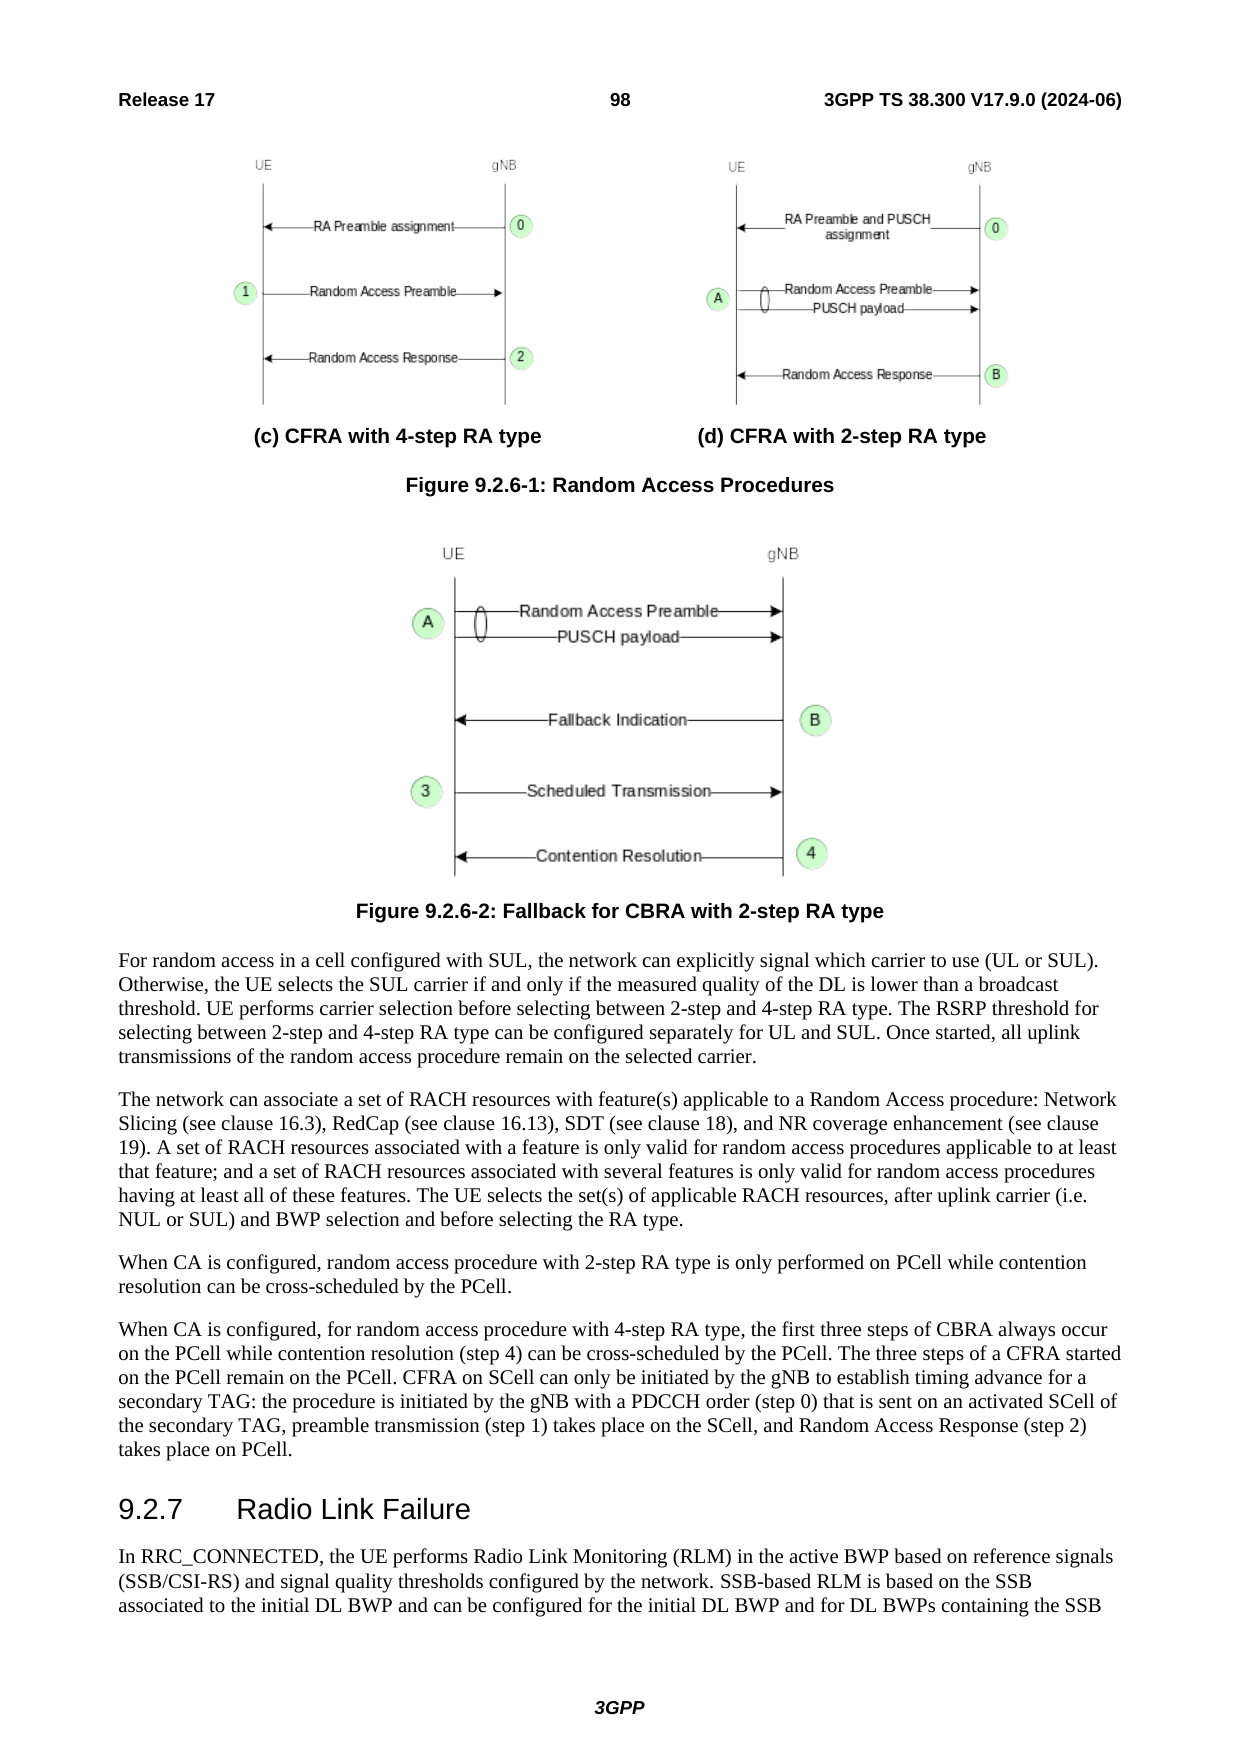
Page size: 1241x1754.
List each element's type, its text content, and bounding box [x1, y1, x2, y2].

text Figure 9.2.6-1: Random Access Procedures [118, 473, 1122, 497]
text Figure 9.2.6-2: Fallback for CBRA with 2-step RA type [118, 898, 1122, 922]
text (c) CFRA with 4-step RA type (d) CFRA with 2-step RA type [118, 424, 1122, 448]
text When CA is configured, for random access procedure with 4-step RA type, the first three steps of CBRA always occur on the PCell while contention resolution (step 4) can be cross-scheduled by the PCell. The three steps of a CFRA started on the PCell remain on the PCell. CFRA on SCell can only be initiated by the gNB to establish timing advance for a secondary TAG: the procedure is initiated by the gNB with a PDCCH order (step 0) that is sent on an activated SCell of the secondary TAG, preamble transmission (step 1) takes place on the SCell, and Random Access Response (step 2) takes place on PCell. [118, 1317, 1122, 1461]
text The network can associate a set of RACH resources with feature(s) applicable to a Random Access procedure: Network Slicing (see clause 16.3), RedCap (see clause 16.13), SDT (see clause 18), and NR coverage enhancement (see clause 19). A set of RACH resources associated with a feature is only valid for random access procedures applicable to at least that feature; and a set of RACH resources associated with several features is only valid for random access procedures having at least all of these features. The UE selects the set(s) of applicable RACH resources, after uplink carrier (i.e. NUL or SUL) and BWP selection and before selecting the RA type. [118, 1087, 1122, 1231]
text For random access in a cell configured with SUL, the network can explicitly signal which carrier to use (UL or SUL). Otherwise, the UE selects the SUL carrier if and only if the measured quality of the DL is lower than a broadcast threshold. UE performs carrier selection before selecting between 2-step and 4-step RA type. The RSRP threshold for selecting between 2-step and 4-step RA type can be configured separately for UL and SUL. Once started, all uplink transmissions of the random access procedure remain on the selected carrier. [118, 947, 1122, 1068]
text When CA is configured, random access procedure with 2-step RA type is only performed on PCell while contention resolution can be cross-scheduled by the PCell. [118, 1250, 1122, 1298]
subtitle 9.2.7 Radio Link Failure [118, 1492, 1122, 1526]
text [118, 1544, 1122, 1617]
